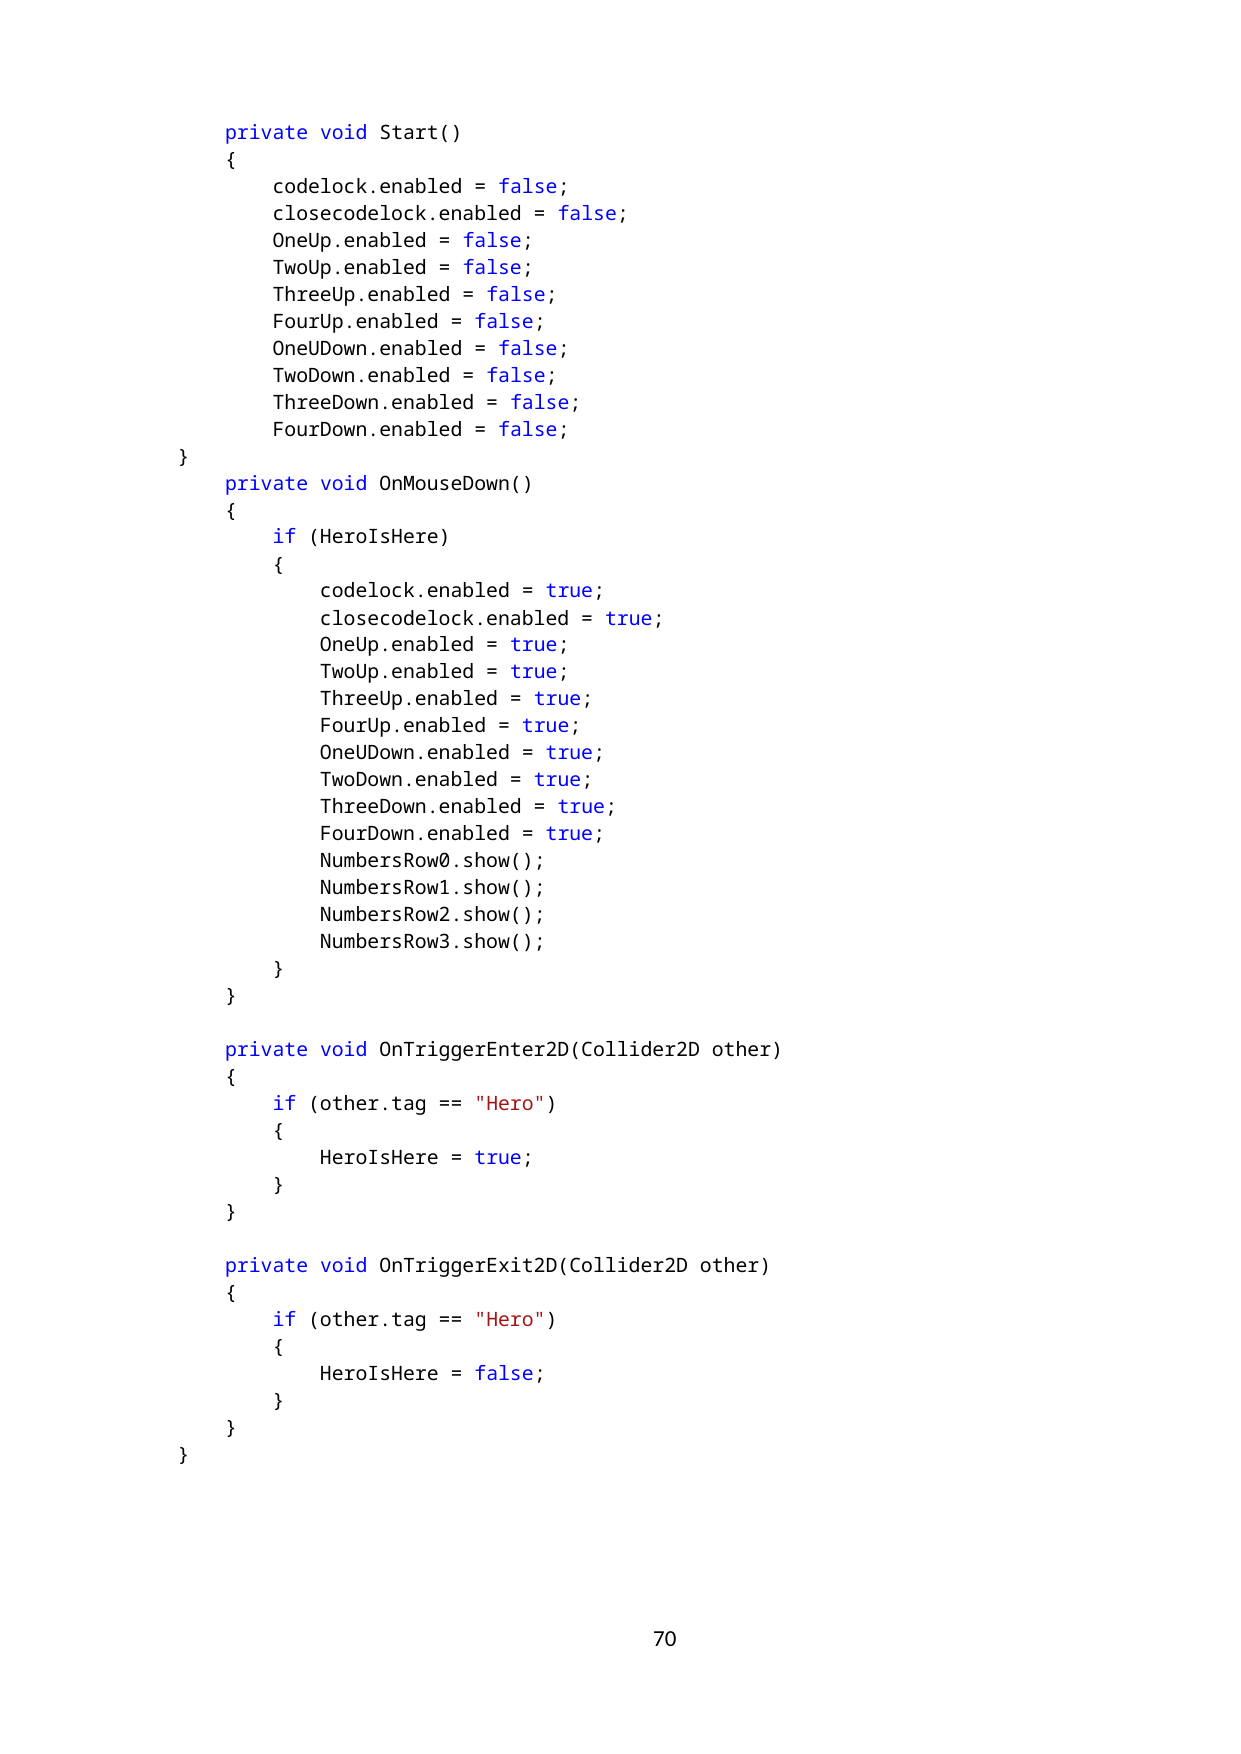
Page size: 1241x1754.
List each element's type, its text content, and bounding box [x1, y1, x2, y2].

text { [177, 496, 1152, 523]
text TwoUp.enabled = true; [177, 658, 1152, 685]
text HeroIsHere = true; [177, 1143, 1152, 1170]
text } [177, 1440, 1152, 1467]
text OneUDown.enabled = false; [177, 334, 1152, 361]
text if (other.tag == "Hero") [177, 1089, 1152, 1116]
text codelock.enabled = false; [177, 172, 1152, 199]
text { [177, 1062, 1152, 1089]
text } [177, 954, 1152, 981]
text } [177, 1197, 1152, 1224]
text NumbersRow0.show(); [177, 847, 1152, 873]
text FourUp.enabled = false; [177, 307, 1152, 334]
text TwoDown.enabled = false; [177, 361, 1152, 388]
text OneUDown.enabled = true; [177, 739, 1152, 766]
text codelock.enabled = true; [177, 577, 1152, 604]
text private void OnTriggerEnter2D(Collider2D other) [177, 1035, 1152, 1062]
text } [177, 1386, 1152, 1413]
text ThreeUp.enabled = false; [177, 280, 1152, 307]
text HeroIsHere = false; [177, 1359, 1152, 1386]
text } [177, 1170, 1152, 1197]
text closecodelock.enabled = true; [177, 604, 1152, 631]
text { [177, 1116, 1152, 1143]
text ThreeUp.enabled = true; [177, 685, 1152, 712]
text } [177, 442, 1152, 469]
text { [177, 145, 1152, 172]
text { [177, 550, 1152, 577]
text if (other.tag == "Hero") [177, 1305, 1152, 1332]
text { [177, 1332, 1152, 1359]
text NumbersRow2.show(); [177, 901, 1152, 927]
text if (HeroIsHere) [177, 523, 1152, 550]
text NumbersRow1.show(); [177, 873, 1152, 901]
text FourUp.enabled = true; [177, 712, 1152, 739]
text { [177, 1278, 1152, 1305]
text closecodelock.enabled = false; [177, 199, 1152, 226]
text OneUp.enabled = false; [177, 226, 1152, 253]
text private void Start() [177, 118, 1152, 145]
text ThreeDown.enabled = false; [177, 388, 1152, 415]
text FourDown.enabled = false; [177, 415, 1152, 442]
text private void OnMouseDown() [177, 469, 1152, 496]
text private void OnTriggerExit2D(Collider2D other) [177, 1251, 1152, 1278]
text TwoUp.enabled = false; [177, 253, 1152, 280]
text FourDown.enabled = true; [177, 819, 1152, 847]
text } [177, 981, 1152, 1008]
text } [177, 1413, 1152, 1440]
text NumbersRow3.show(); [177, 927, 1152, 954]
text TwoDown.enabled = true; [177, 766, 1152, 793]
text OneUp.enabled = true; [177, 631, 1152, 658]
text ThreeDown.enabled = true; [177, 793, 1152, 819]
